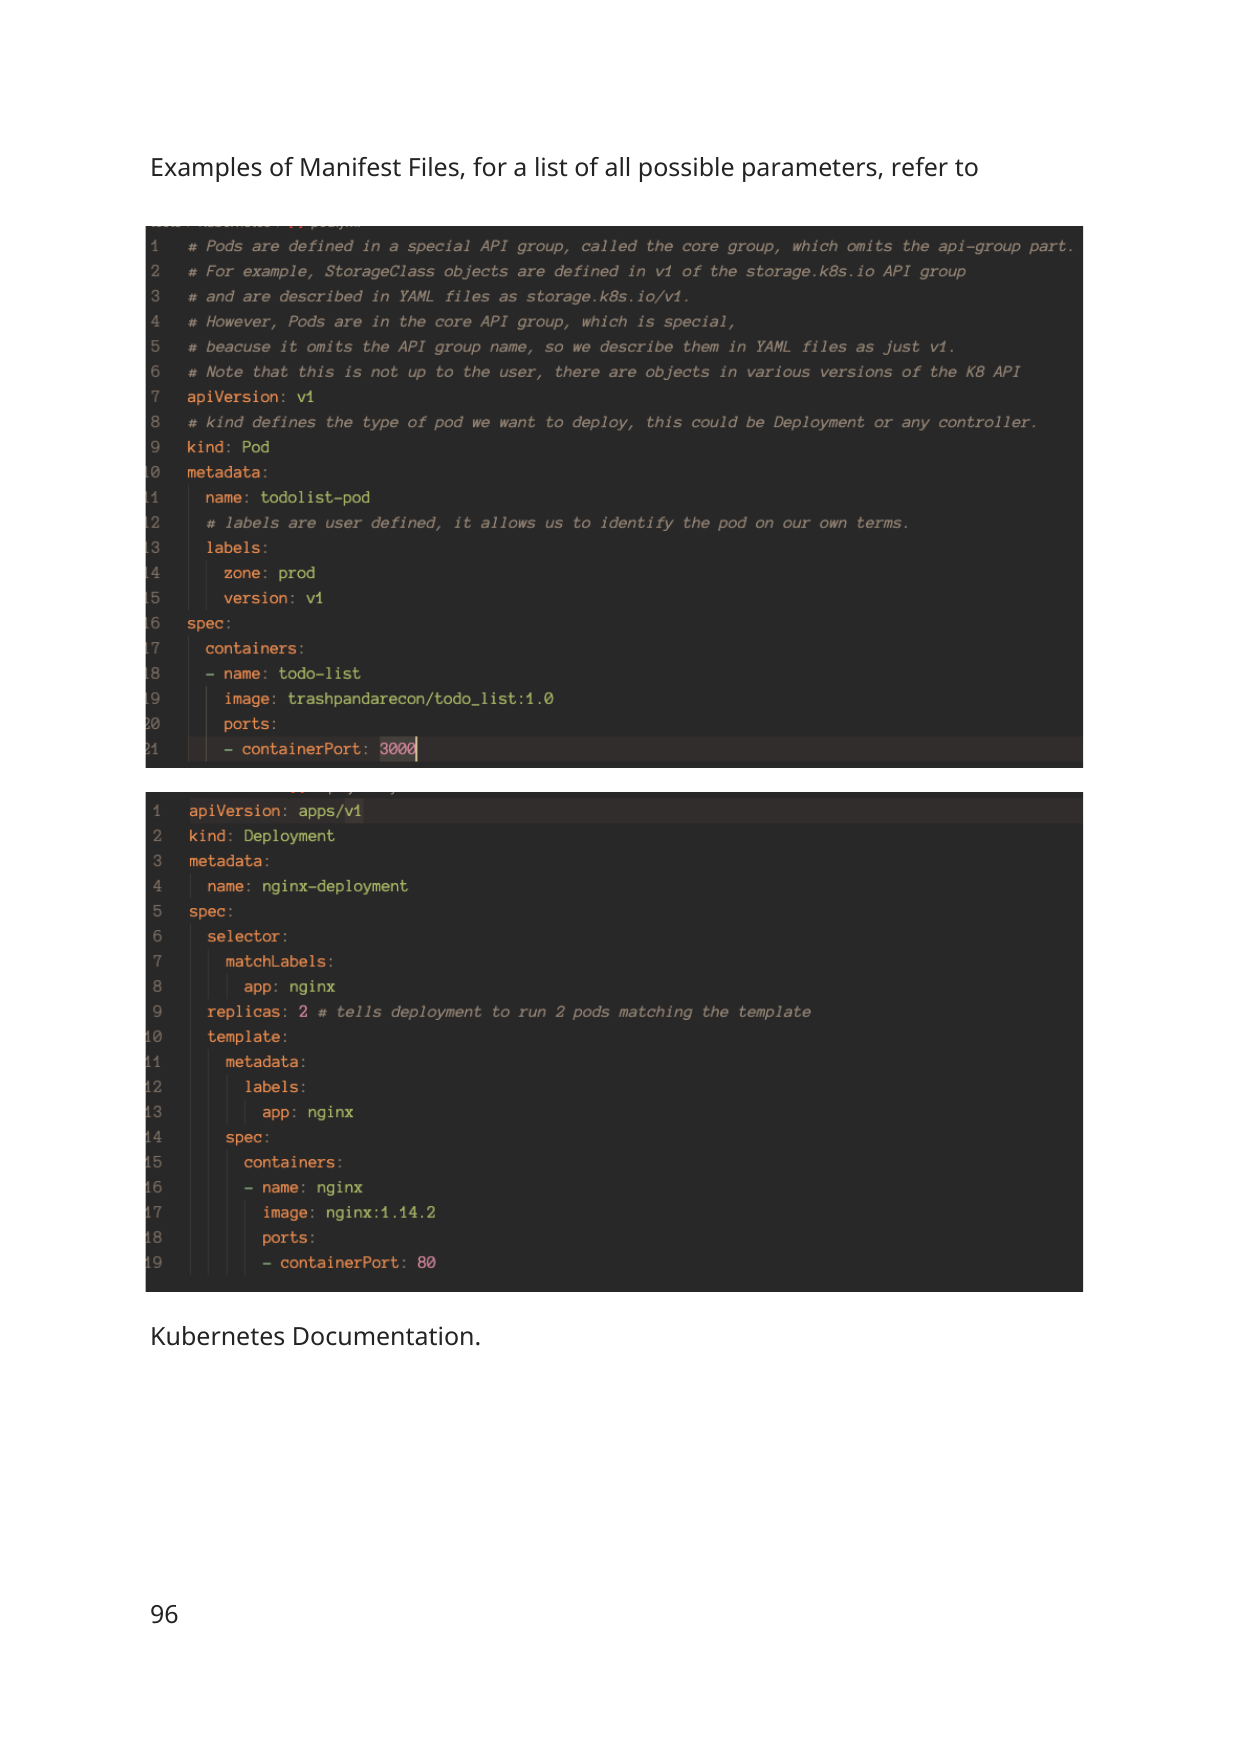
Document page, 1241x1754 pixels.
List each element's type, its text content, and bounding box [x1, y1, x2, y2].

picture [145, 792, 1082, 1292]
picture [145, 226, 1082, 768]
